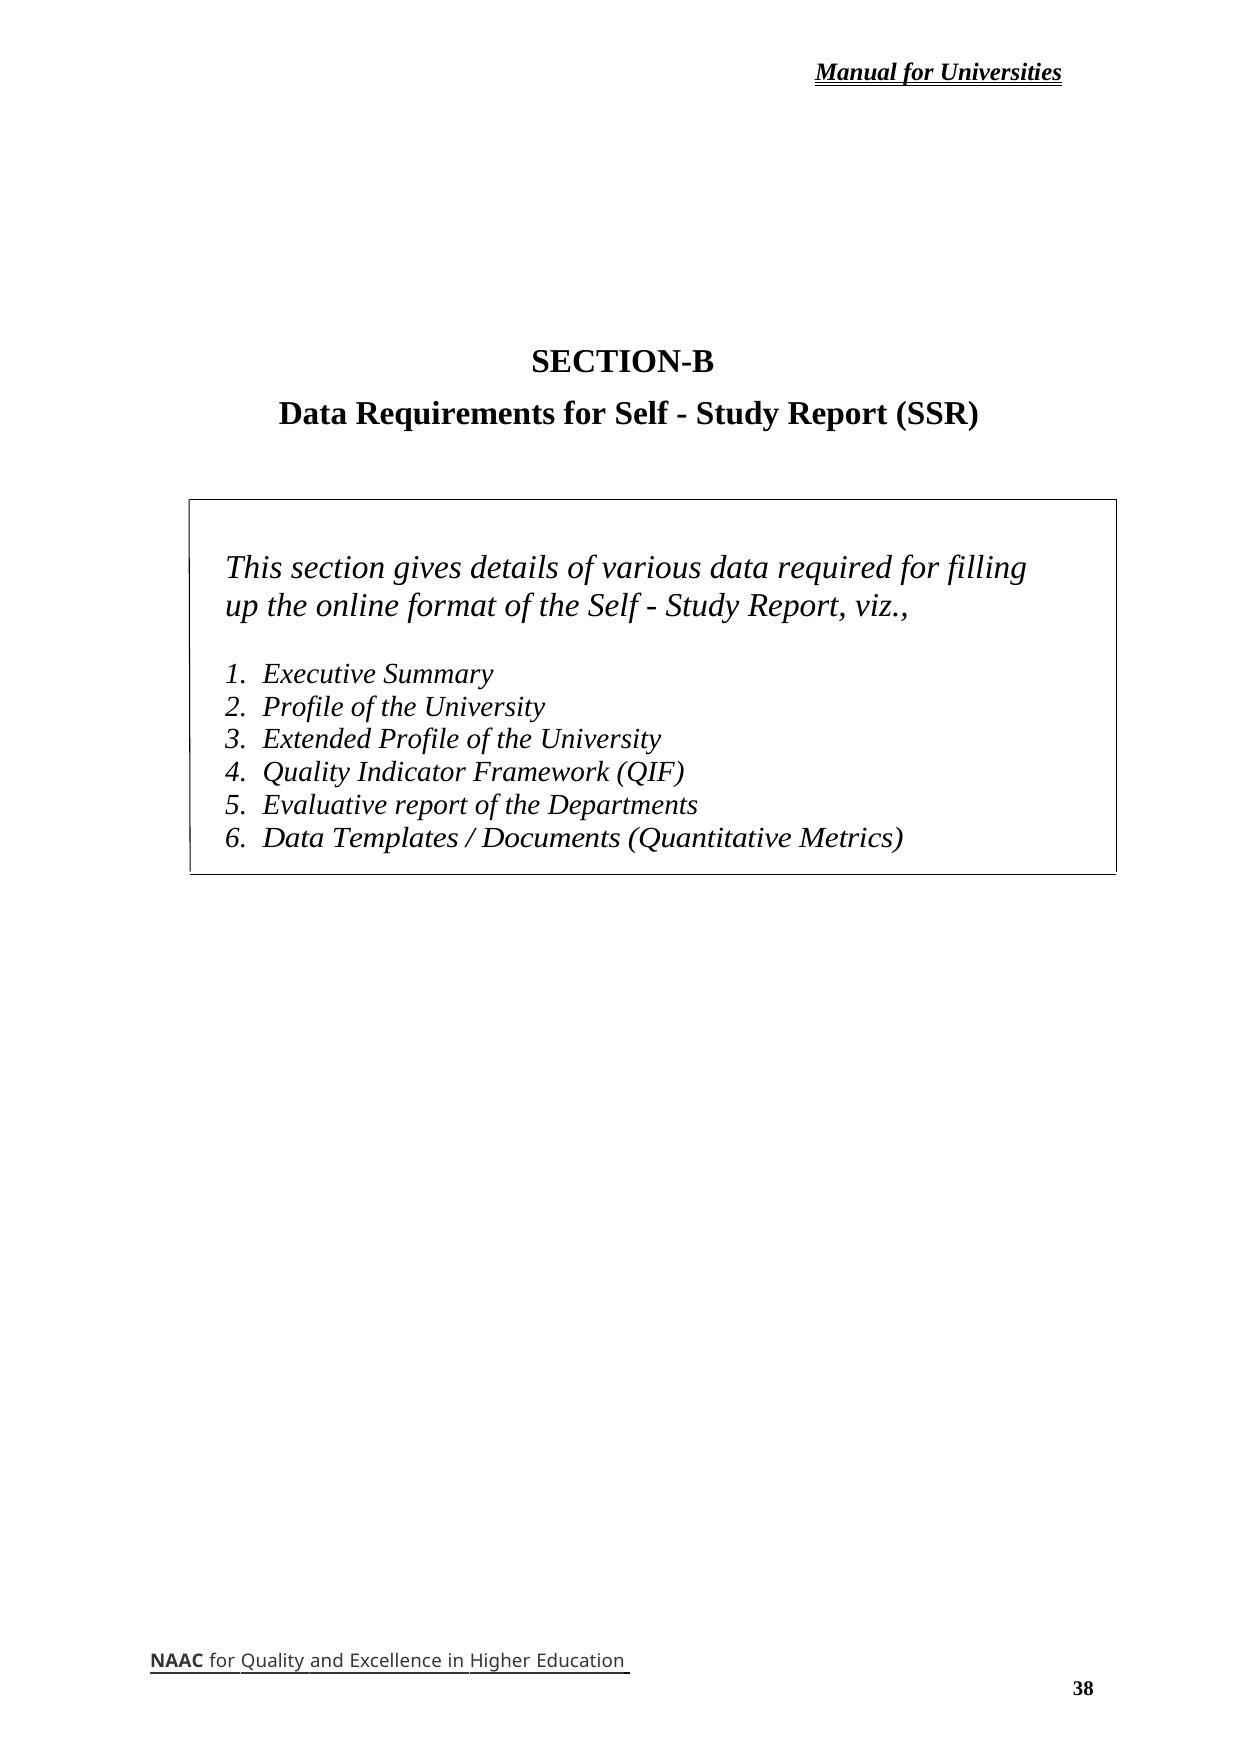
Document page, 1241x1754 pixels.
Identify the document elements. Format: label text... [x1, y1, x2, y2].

text This section gives details of various data required for filling up the online format of the Self - Study Report, viz., [225, 548, 1037, 623]
list Quality Indicator Framework (QIF) [225, 755, 1070, 788]
text SECTION-B [150, 342, 1095, 380]
list Profile of the University [225, 690, 1070, 723]
list Evaluative report of the Departments [225, 788, 1070, 821]
list Executive Summary [225, 657, 1070, 690]
text Data Requirements for Self - Study Report (SSR) [150, 393, 1108, 432]
list Extended Profile of the University [225, 723, 1070, 755]
list Data Templates / Documents (Quantitative Metrics) [225, 821, 1070, 854]
